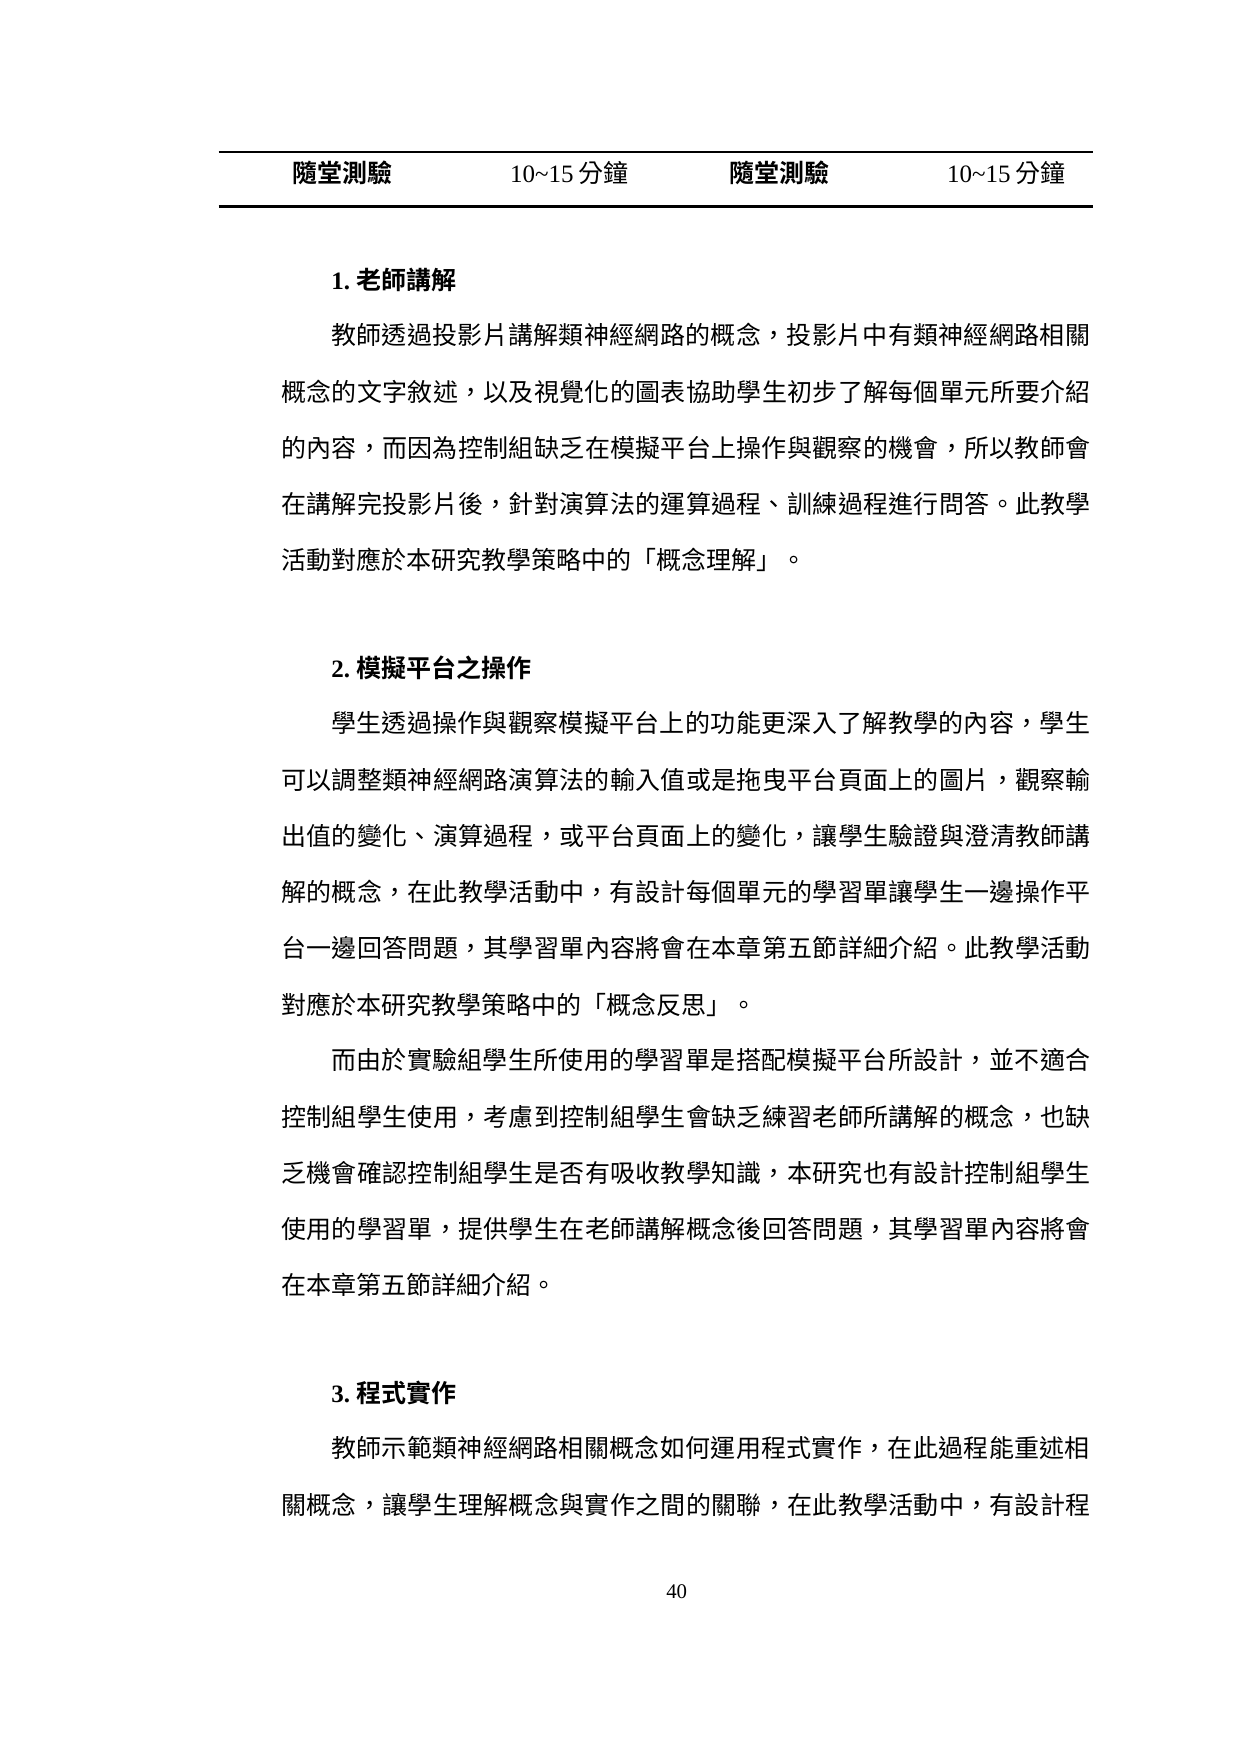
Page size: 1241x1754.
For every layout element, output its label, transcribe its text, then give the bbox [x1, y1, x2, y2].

text 2. 模擬平台之操作 [281, 648, 1092, 685]
table_cell 10~15分鐘 [436, 153, 656, 204]
text 教師透過投影片講解類神經網路的概念，投影片中有類神經網路相關概念的文字敘述，以及視覺化的圖表協助學生初步了解每個單元所要介紹的內容，而因為控制組缺乏在模擬平台上操作與觀察的機會，所以教師會在講解完投影片後，針對演算法的運算過程、訓練過程進行問答。此教學活動對應於本研究教學策略中的「概念理解」。 [281, 315, 1092, 578]
table_cell 隨堂測驗 [656, 153, 873, 204]
table_cell 隨堂測驗 [219, 153, 436, 204]
text 3. 程式實作 [281, 1373, 1092, 1410]
text 而由於實驗組學生所使用的學習單是搭配模擬平台所設計，並不適合控制組學生使用，考慮到控制組學生會缺乏練習老師所講解的概念，也缺乏機會確認控制組學生是否有吸收教學知識，本研究也有設計控制組學生使用的學習單，提供學生在老師講解概念後回答問題，其學習單內容將會在本章第五節詳細介紹。 [281, 1040, 1092, 1303]
text 學生透過操作與觀察模擬平台上的功能更深入了解教學的內容，學生可以調整類神經網路演算法的輸入值或是拖曳平台頁面上的圖片，觀察輸出值的變化、演算過程，或平台頁面上的變化，讓學生驗證與澄清教師講解的概念，在此教學活動中，有設計每個單元的學習單讓學生一邊操作平台一邊回答問題，其學習單內容將會在本章第五節詳細介紹。此教學活動對應於本研究教學策略中的「概念反思」。 [281, 703, 1092, 1022]
table_cell 10~15分鐘 [873, 153, 1093, 204]
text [281, 1428, 1092, 1522]
text 1. 老師講解 [281, 259, 1092, 297]
